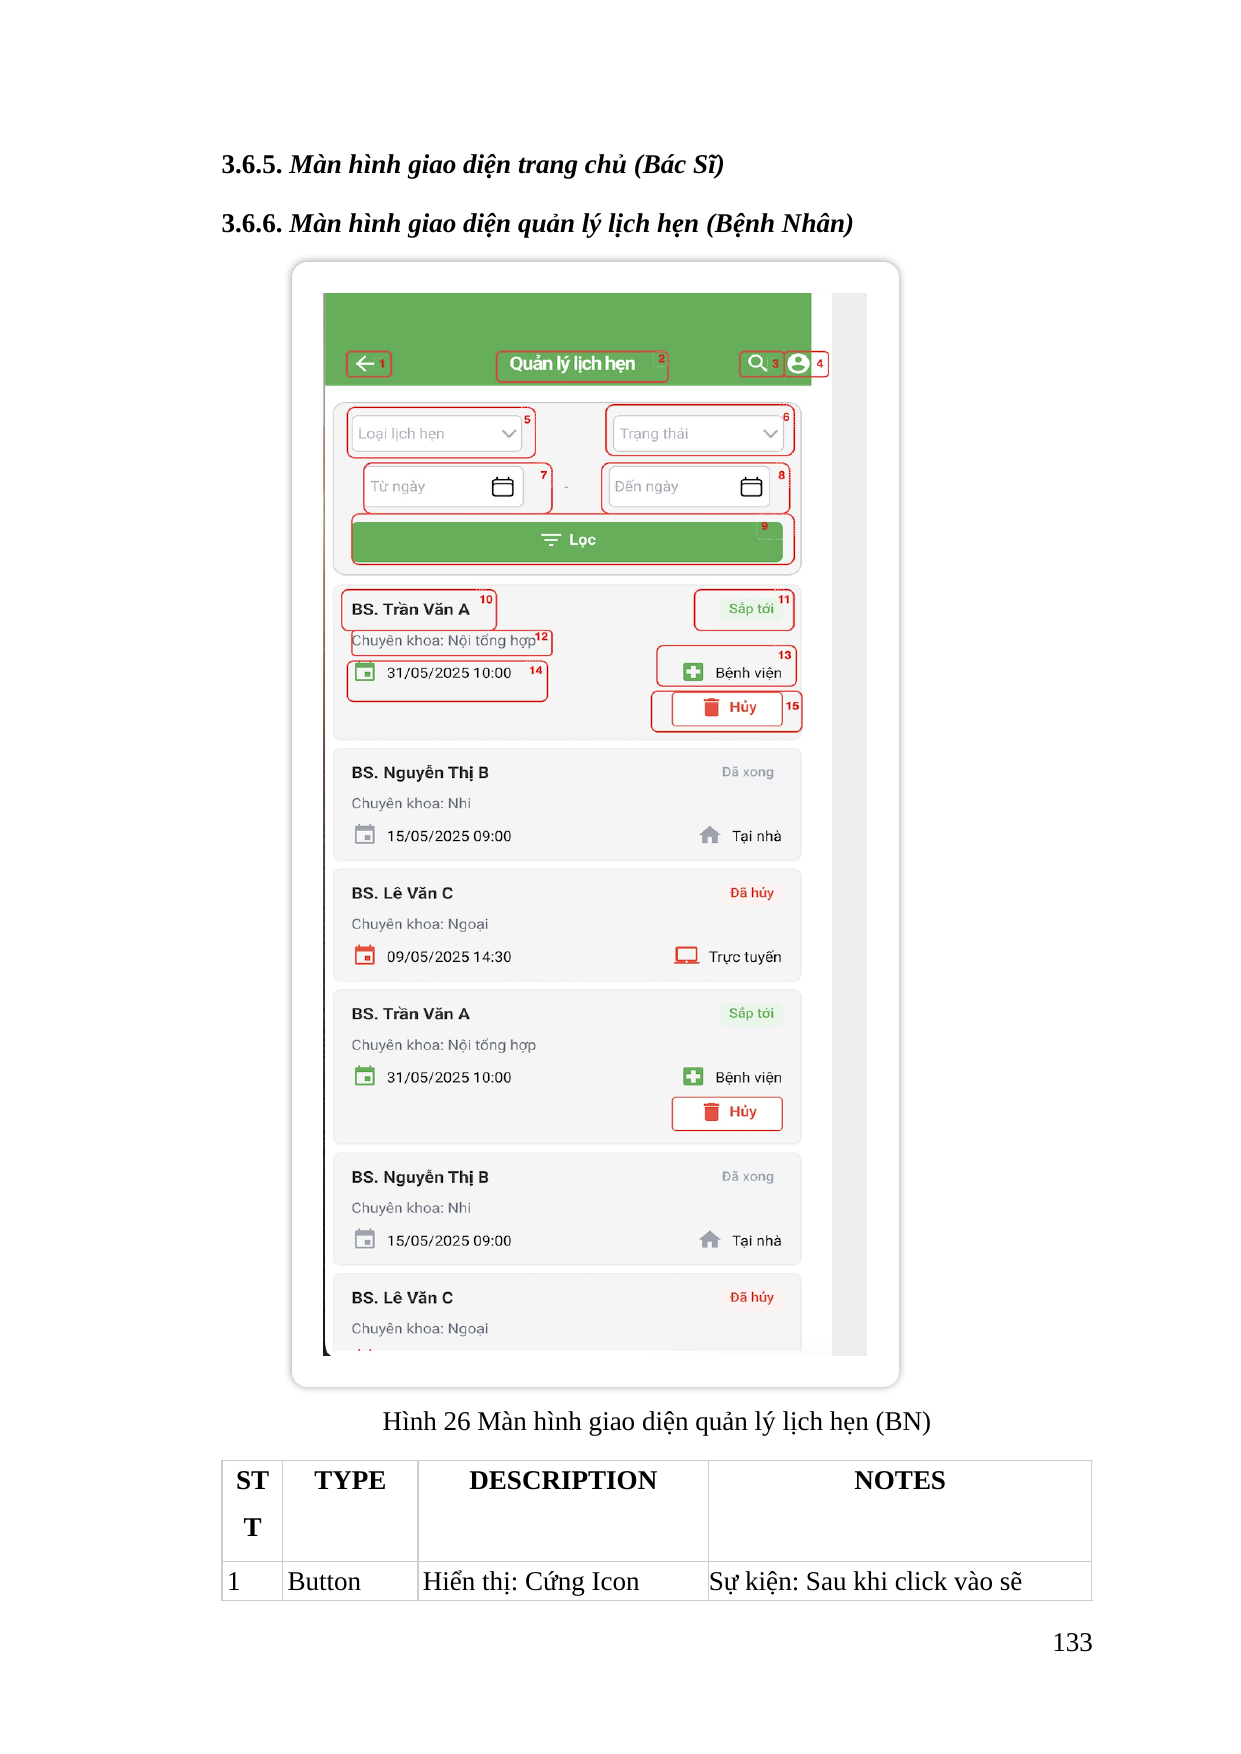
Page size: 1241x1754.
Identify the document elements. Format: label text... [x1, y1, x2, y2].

subtitle Màn hình giao diện trang chủ (Bác Sĩ) [221, 148, 1092, 179]
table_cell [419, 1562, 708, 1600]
subtitle Màn hình giao diện quản lý lịch hẹn (Bệnh Nhân) [221, 207, 1092, 238]
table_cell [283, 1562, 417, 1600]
picture [323, 293, 832, 1356]
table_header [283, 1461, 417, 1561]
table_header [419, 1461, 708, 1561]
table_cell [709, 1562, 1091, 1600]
text Hình 26 Màn hình giao diện quản lý lịch hẹn (BN) [221, 1404, 1092, 1436]
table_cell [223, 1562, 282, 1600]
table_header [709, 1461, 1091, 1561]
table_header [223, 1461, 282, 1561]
